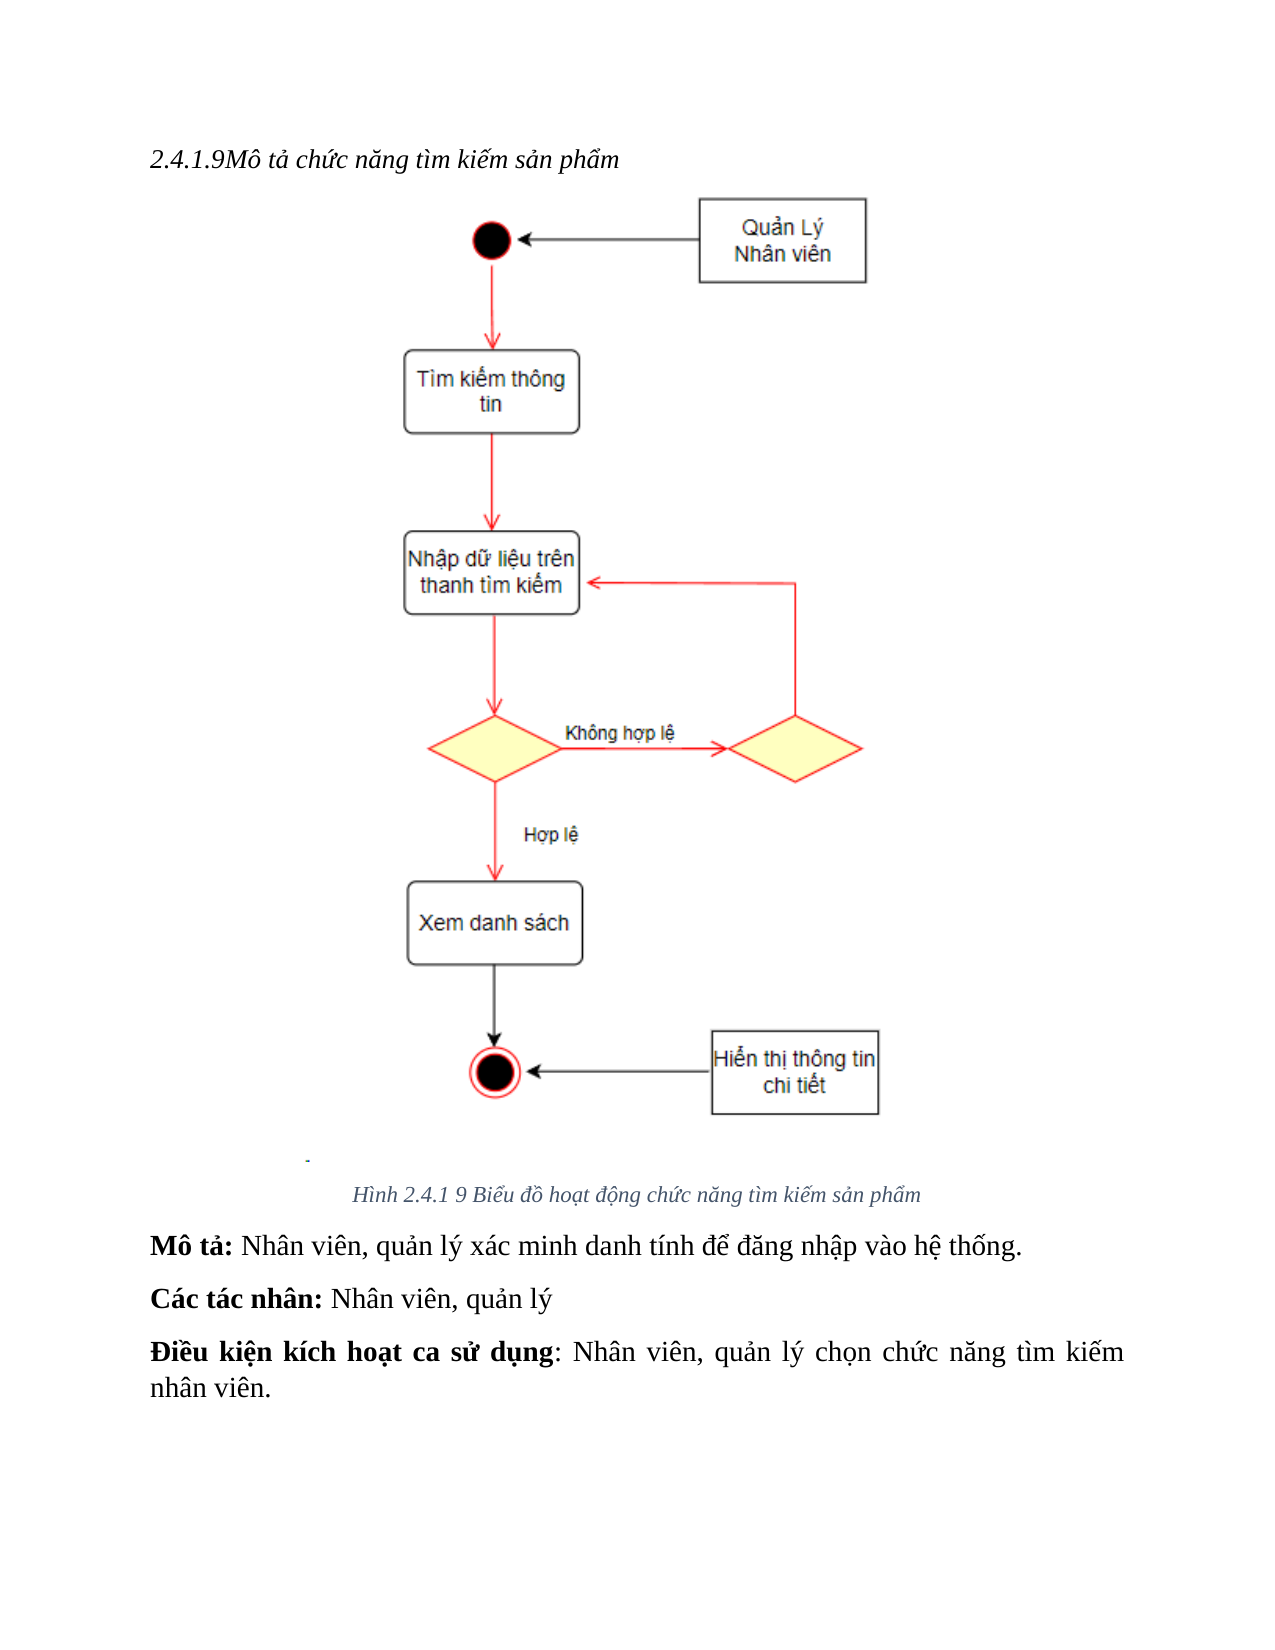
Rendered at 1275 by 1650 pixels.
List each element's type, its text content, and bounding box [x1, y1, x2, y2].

text Hình 2.4.1 9 Biểu đồ hoạt động chức năng tìm kiếm sản phẩm [150, 1181, 1125, 1208]
text Mô tả: Nhân viên, quản lý xác minh danh tính để đăng nhập vào hệ thống. [150, 1228, 1125, 1262]
subtitle Mô tả chức năng tìm kiếm sản phẩm [150, 150, 1125, 173]
text Điều kiện kích hoạt ca sử dụng: Nhân viên, quản lý chọn chức năng tìm kiếm nhân viên. [150, 1334, 1125, 1404]
text Các tác nhân: Nhân viên, quản lý [150, 1281, 1125, 1315]
picture [305, 179, 970, 1162]
